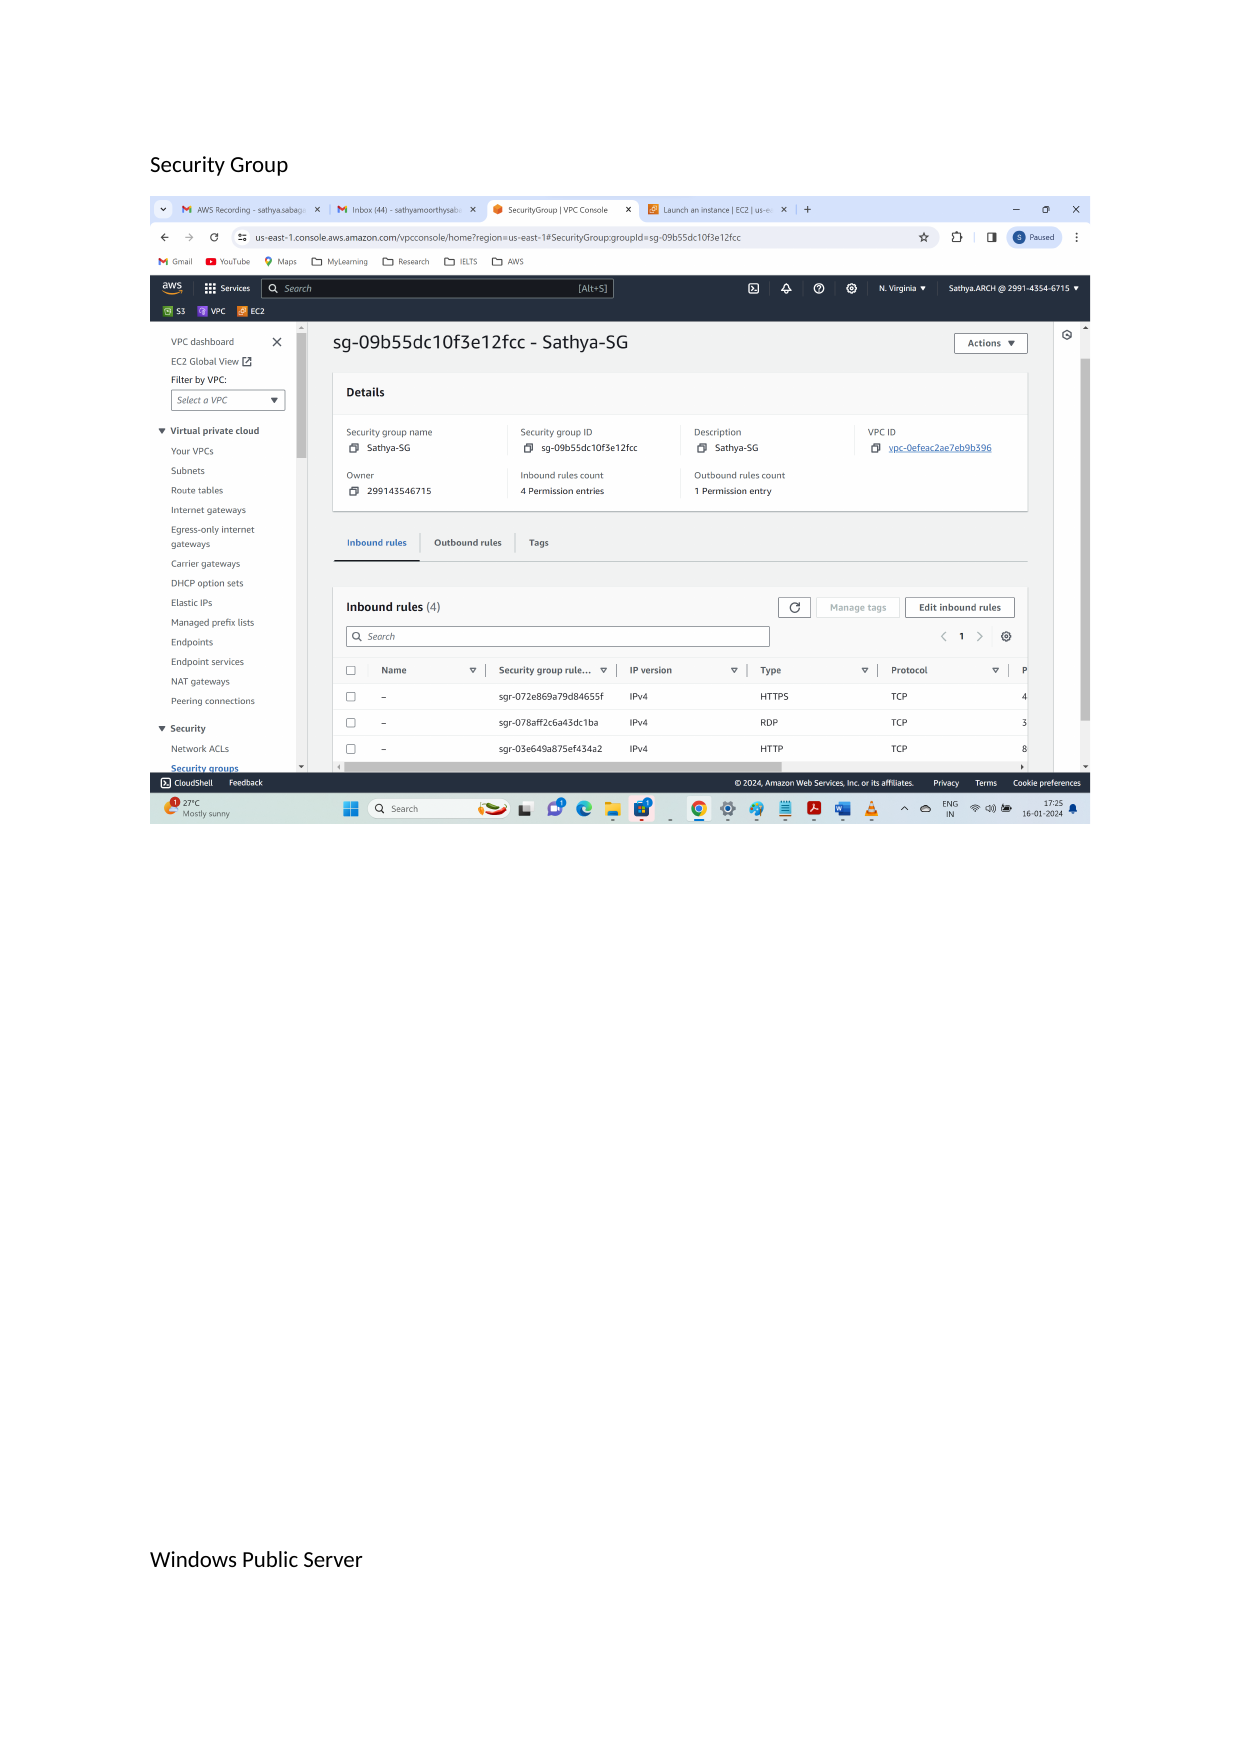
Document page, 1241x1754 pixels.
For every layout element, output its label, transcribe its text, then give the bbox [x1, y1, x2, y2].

picture [150, 196, 1091, 824]
text Windows Public Server [150, 1546, 1090, 1574]
text Security Group [150, 150, 1090, 178]
